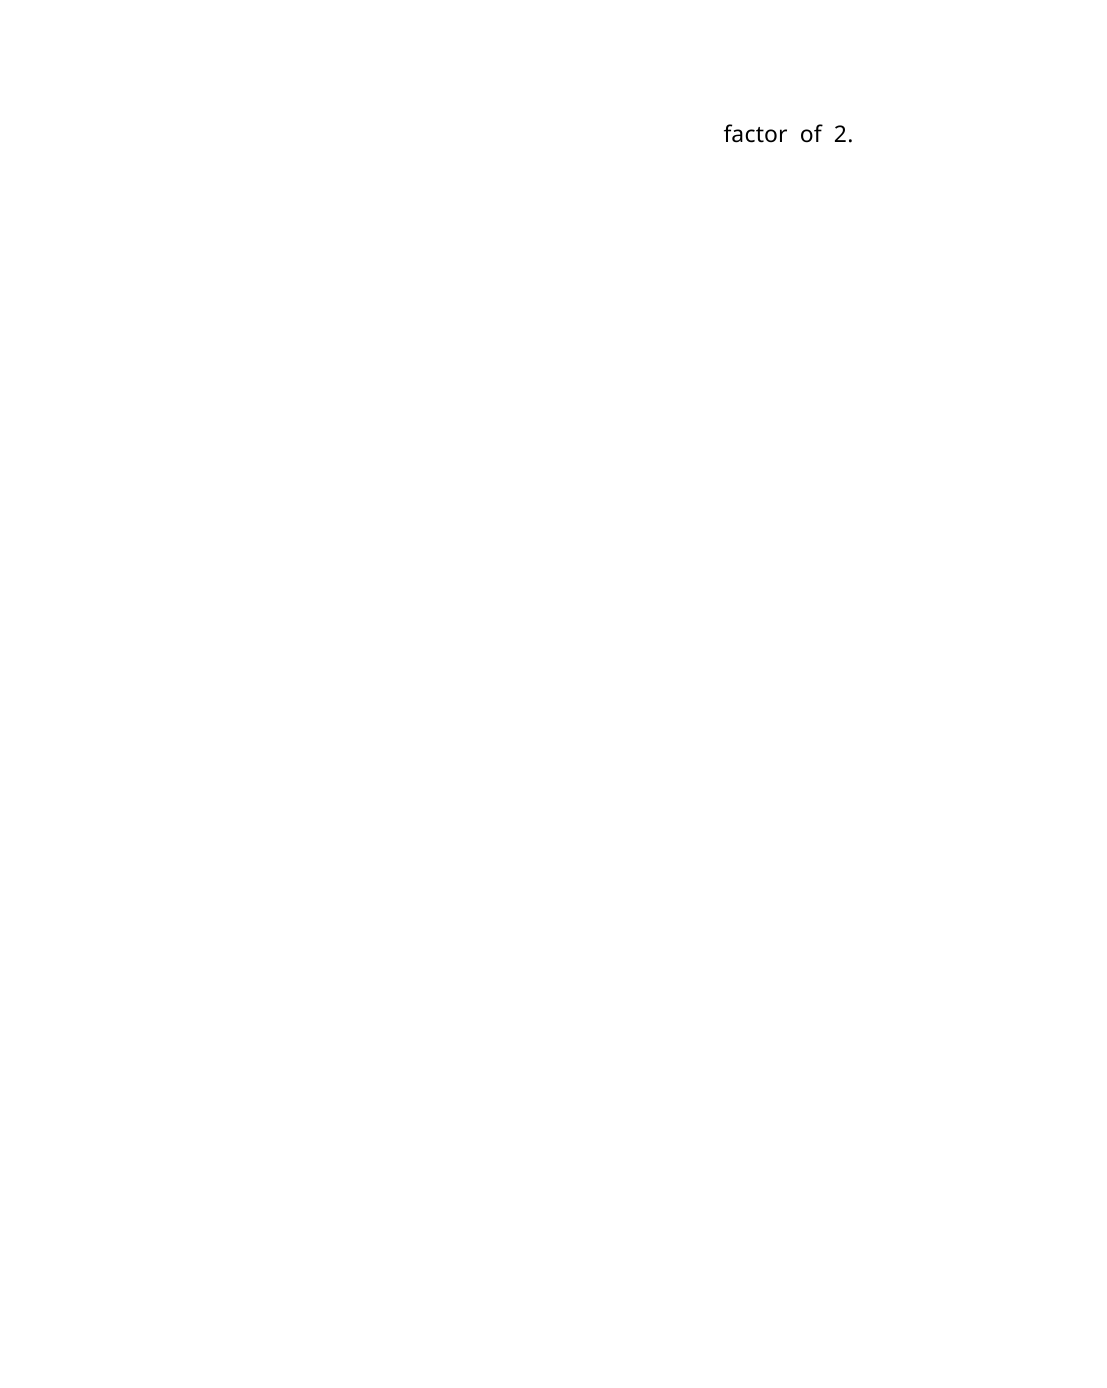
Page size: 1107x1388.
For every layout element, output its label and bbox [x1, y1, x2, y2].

text [230, 118, 853, 149]
